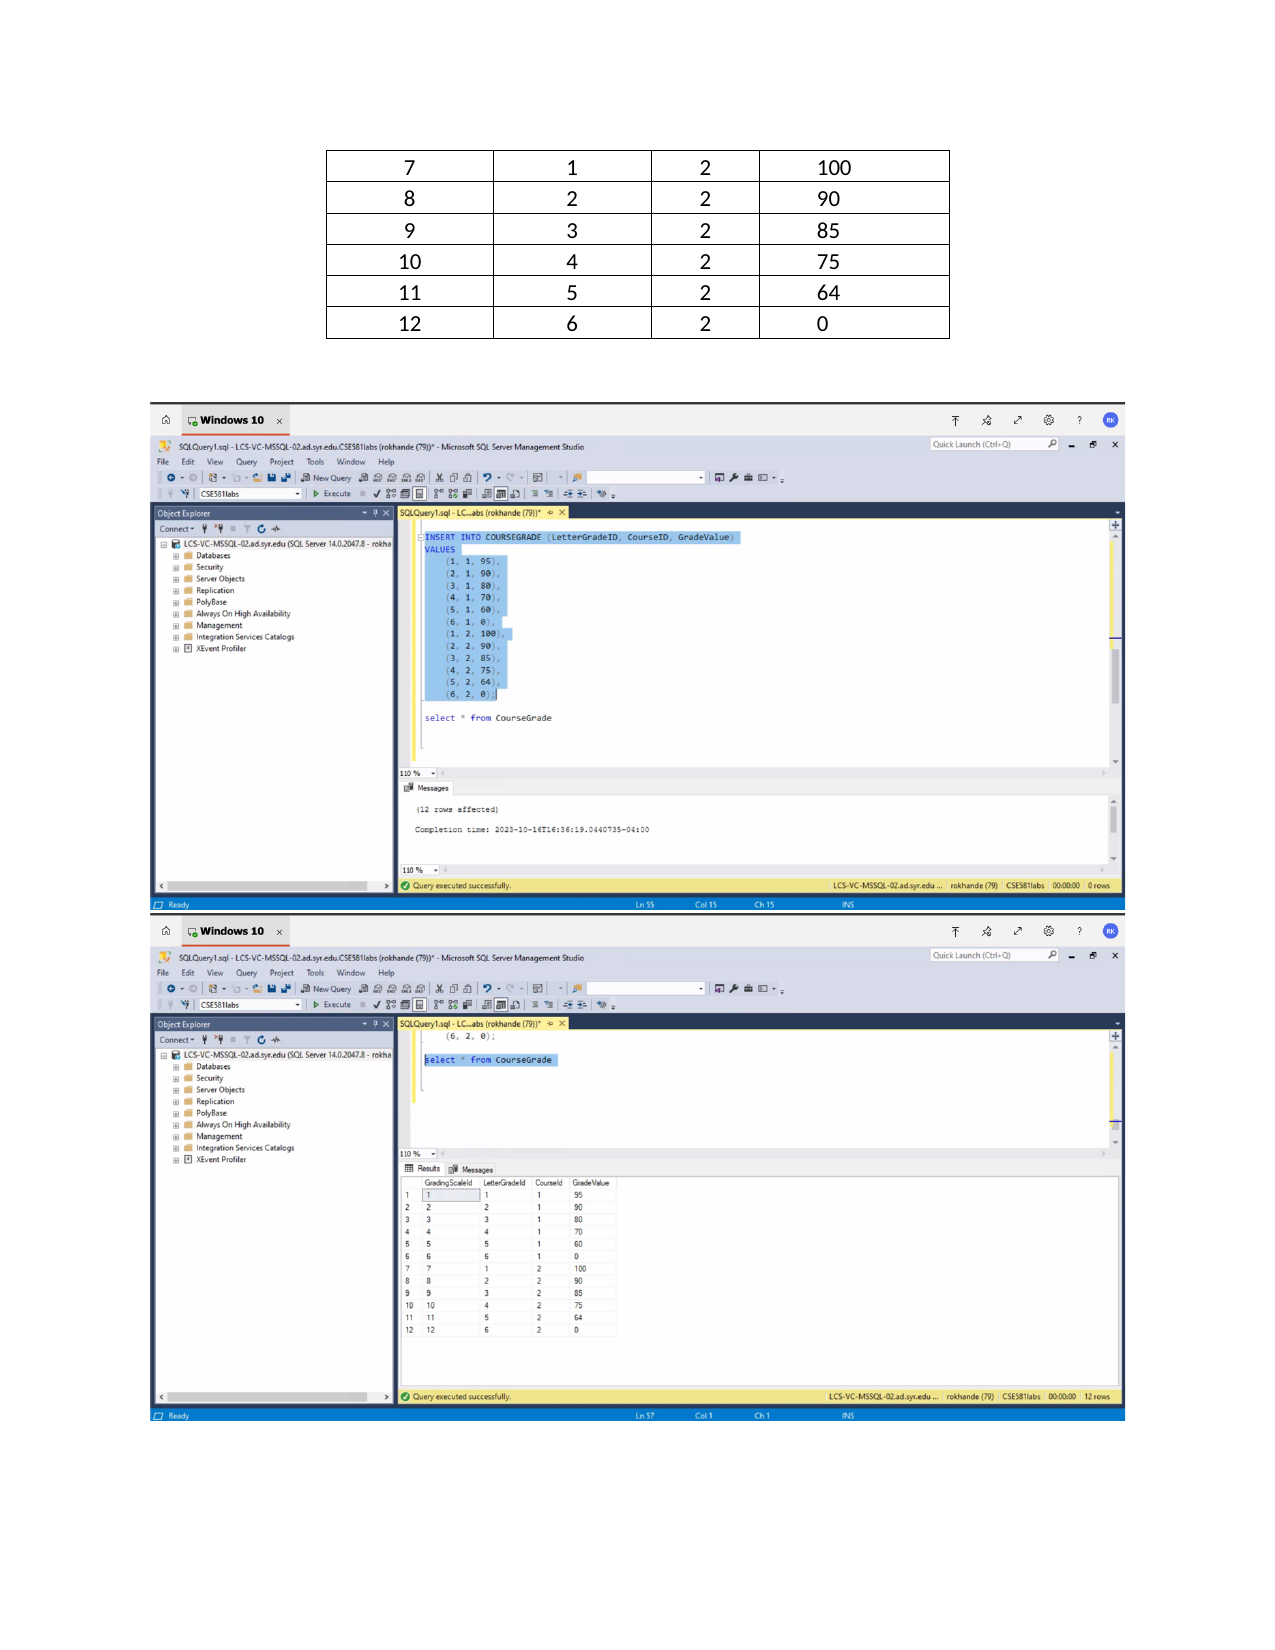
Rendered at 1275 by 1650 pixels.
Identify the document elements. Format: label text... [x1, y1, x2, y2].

table_cell 10 [327, 245, 493, 275]
table_cell 2 [652, 182, 759, 212]
table_cell 0 [760, 307, 949, 337]
table_cell 1 [494, 151, 651, 181]
table_cell 2 [652, 214, 759, 244]
picture [150, 913, 1125, 1421]
table_cell 100 [760, 151, 949, 181]
table_cell 12 [327, 307, 493, 337]
table_cell 5 [494, 276, 651, 306]
table_cell 11 [327, 276, 493, 306]
table_cell 3 [494, 214, 651, 244]
table_cell 8 [327, 182, 493, 212]
table_cell 90 [760, 182, 949, 212]
table_cell 2 [494, 182, 651, 212]
table_cell 7 [327, 151, 493, 181]
table_cell 6 [494, 307, 651, 337]
table_cell 85 [760, 214, 949, 244]
table_cell 2 [652, 307, 759, 337]
table_cell 75 [760, 245, 949, 275]
table_cell 2 [652, 151, 759, 181]
picture [150, 402, 1125, 910]
table_cell 2 [652, 276, 759, 306]
table_cell 64 [760, 276, 949, 306]
table_cell 9 [327, 214, 493, 244]
table_cell 2 [652, 245, 759, 275]
table_cell 4 [494, 245, 651, 275]
